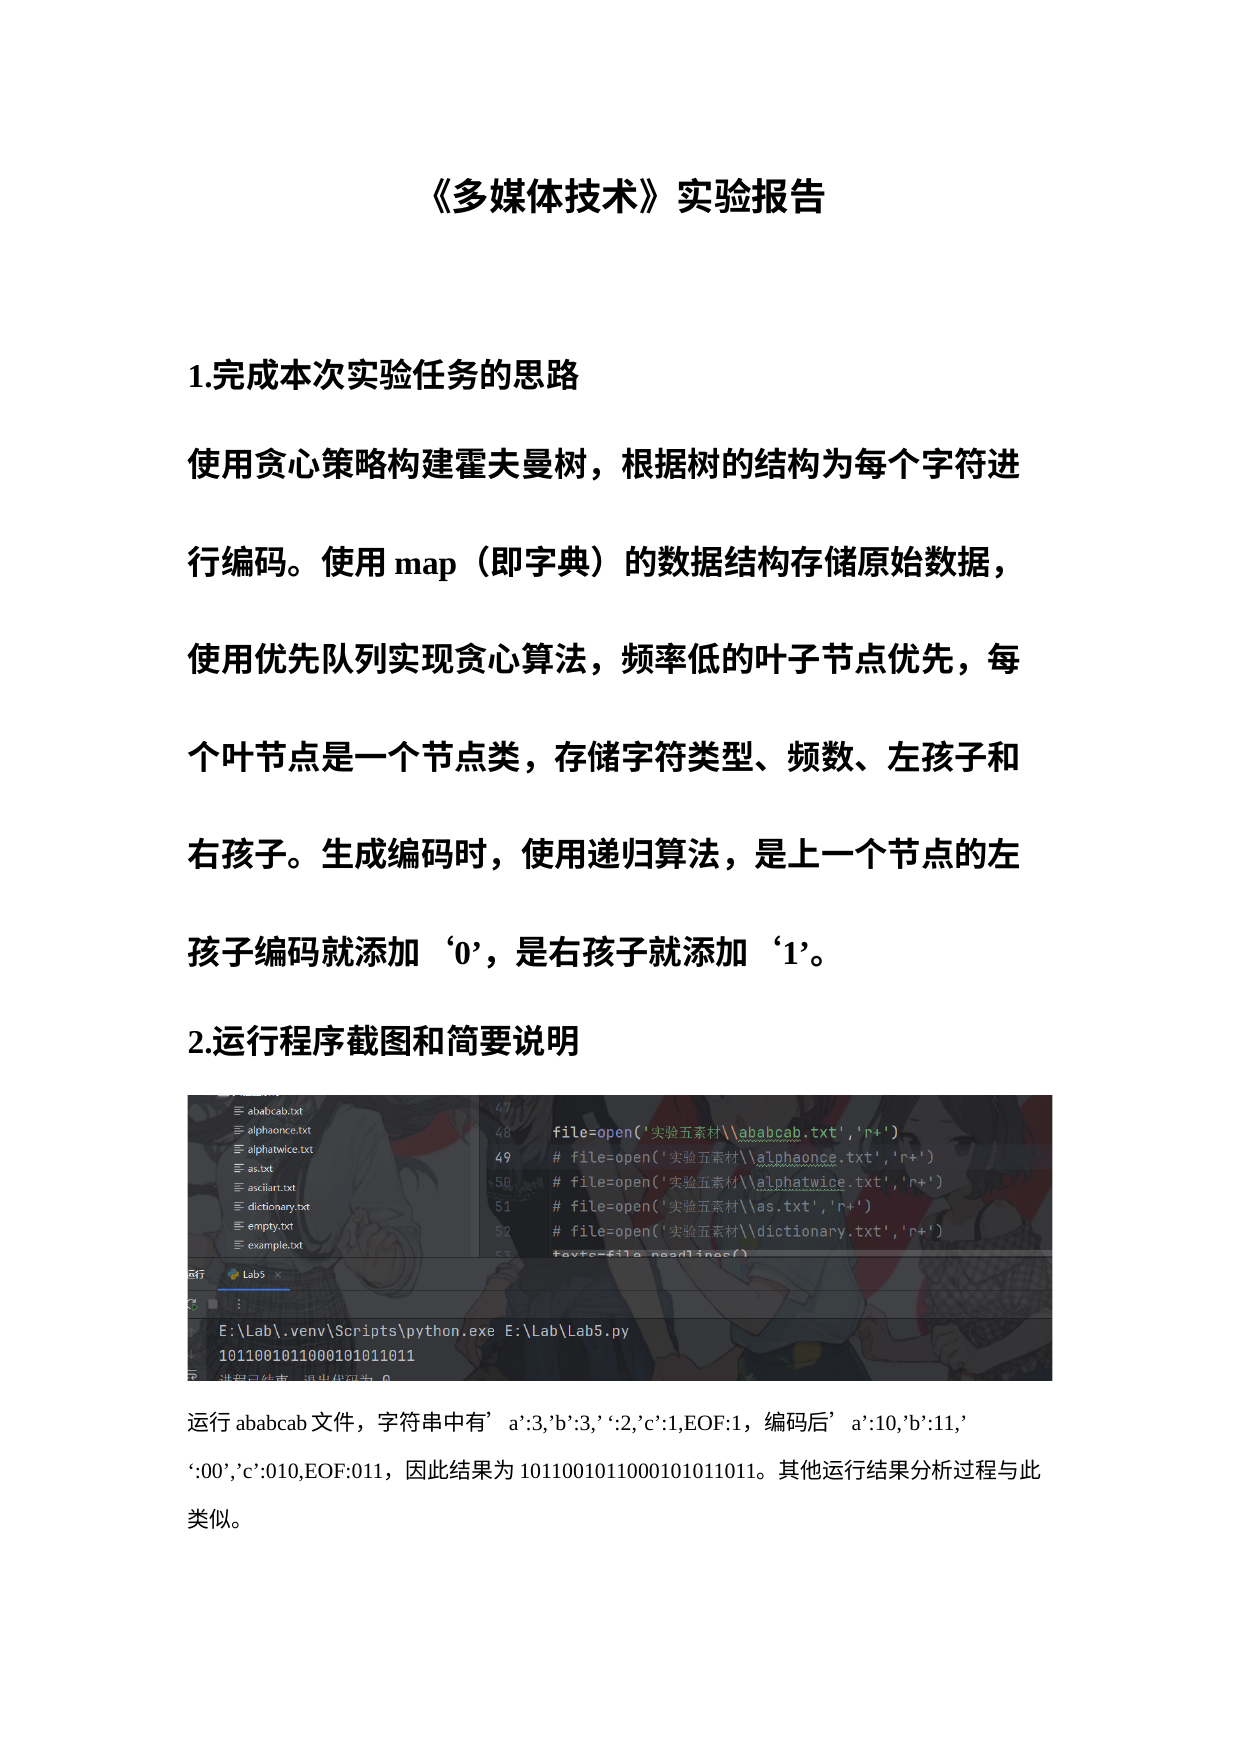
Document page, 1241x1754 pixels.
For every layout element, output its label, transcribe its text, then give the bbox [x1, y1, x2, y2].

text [187, 1381, 1053, 1534]
text 2.运行程序截图和简要说明 [187, 1006, 1053, 1071]
text 1.完成本次实验任务的思路 [187, 341, 1053, 406]
text 使用贪心策略构建霍夫曼树，根据树的结构为每个字符进行编码。使用map（即字典）的数据结构存储原始数据，使用优先队列实现贪心算法，频率低的叶子节点优先，每个叶节点是一个节点类，存储字符类型、频数、左孩子和右孩子。生成编码时，使用递归算法，是上一个节点的左孩子编码就添加‘0’，是右孩子就添加‘1’。 [187, 430, 1053, 982]
picture [187, 1095, 1053, 1381]
text 《多媒体技术》实验报告 [187, 162, 1053, 227]
